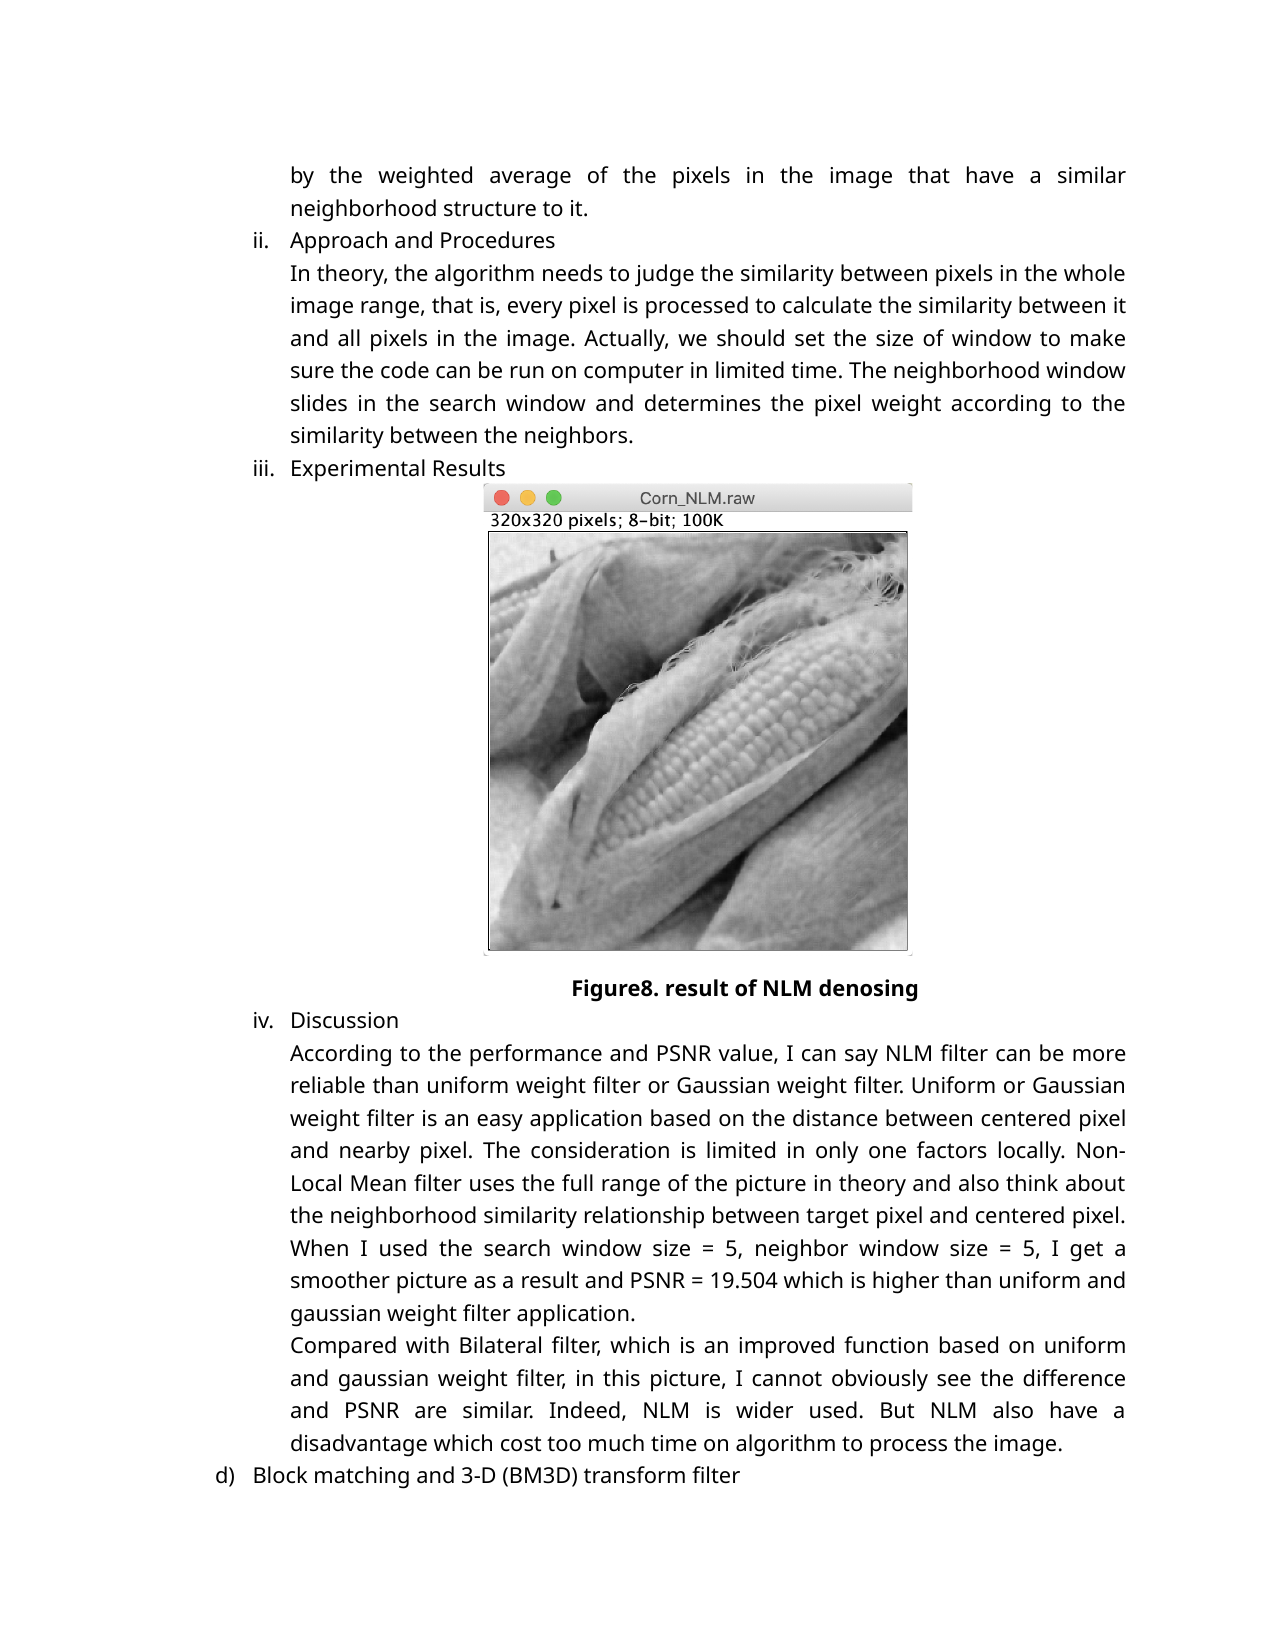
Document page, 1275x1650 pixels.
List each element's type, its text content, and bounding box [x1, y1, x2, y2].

list Experimental Results [252, 451, 1127, 484]
picture [483, 483, 913, 956]
list According to the performance and PSNR value, I can say NLM filter can be more reliable than uniform weight filter or Gaussian weight filter. Uniform or Gaussian weight filter is an easy application based on the distance between centered pixel and nearby pixel. The consideration is limited in only one factors locally. Non-Local Mean filter uses the full range of the picture in theory and also think about the neighborhood similarity relationship between target pixel and centered pixel. When I used the search window size = 5, neighbor window size = 5, I get a smoother picture as a result and PSNR = 19.504 which is higher than uniform and gaussian weight filter application. [290, 1036, 1127, 1329]
list Block matching and 3-D (BM3D) transform filter [215, 1459, 1127, 1491]
list Discussion [252, 1004, 1127, 1036]
list Compared with Bilateral filter, which is an improved function based on uniform and gaussian weight filter, in this picture, I cannot obviously see the difference and PSNR are similar. Indeed, NLM is wider used. But NLM also have a disadvantage which cost too much time on algorithm to process the image. [290, 1329, 1127, 1459]
list In theory, the algorithm needs to judge the similarity between pixels in the whole image range, that is, every pixel is processed to calculate the similarity between it and all pixels in the image. Actually, we should set the size of window to make sure the code can be run on computer in limited time. The neighborhood window slides in the search window and determines the pixel weight according to the similarity between the neighbors. [290, 256, 1127, 451]
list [290, 159, 1127, 224]
list Approach and Procedures [252, 224, 1127, 256]
text Figure8. result of NLM denosing [407, 971, 1127, 1004]
